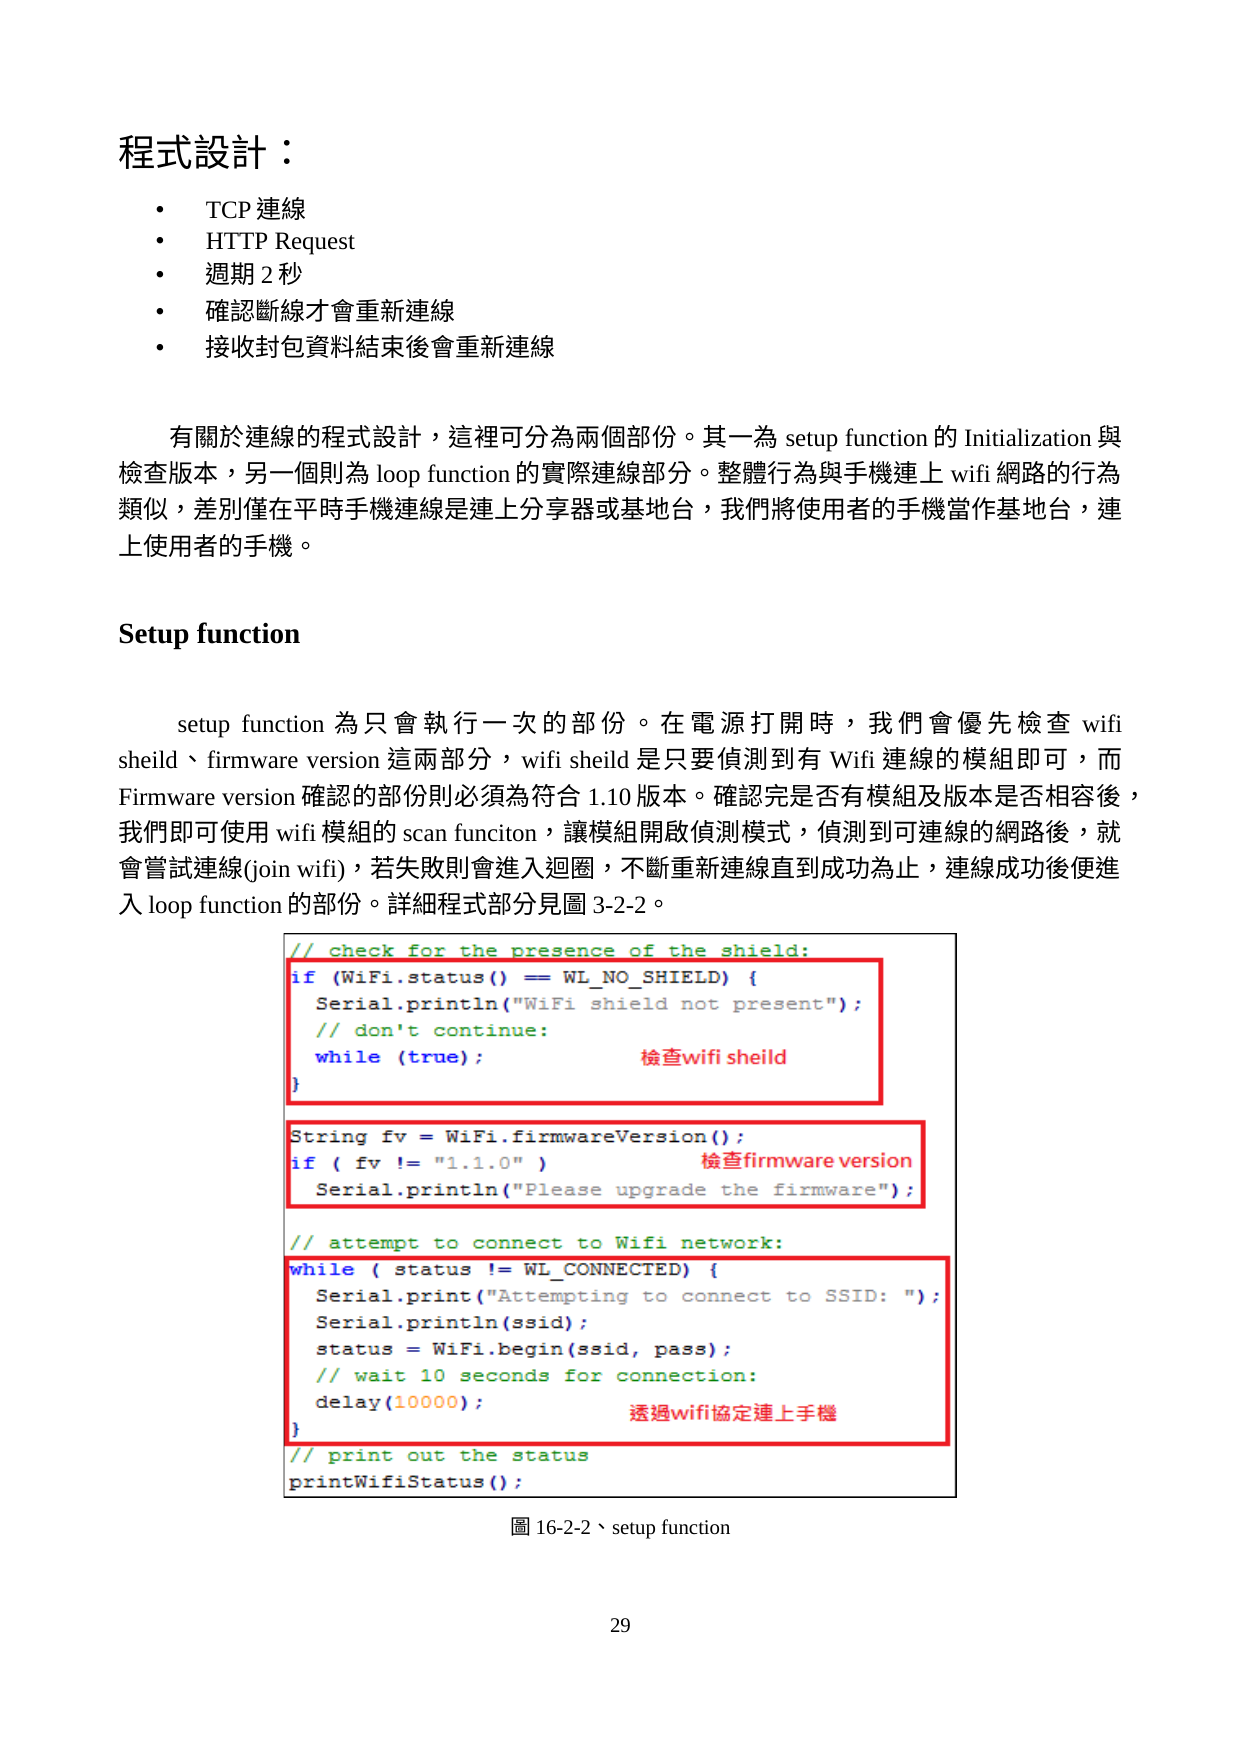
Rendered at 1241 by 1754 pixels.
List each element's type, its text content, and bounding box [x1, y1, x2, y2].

list 確認斷線才會重新連線 [156, 291, 1122, 327]
text setup function為只會執行一次的部份。在電源打開時，我們會優先檢查wifi sheild、firmware version這兩部分，wifi sheild是只要偵測到有Wifi連線的模組即可，而Firmware version確認的部份則必須為符合1.10版本。確認完是否有模組及版本是否相容後，我們即可使用wifi模組的scan funciton，讓模組開啟偵測模式，偵測到可連線的網路後，就會嘗試連線(join wifi)，若失敗則會進入迴圈，不斷重新連線直到成功為止，連線成功後便進入loop function的部份。詳細程式部分見圖3-2-2。 [118, 703, 1122, 921]
list HTTP Request [156, 226, 1122, 255]
list 週期2秒 [156, 255, 1122, 291]
list 接收封包資料結束後會重新連線 [156, 327, 1122, 364]
picture [283, 933, 957, 1498]
text 有關於連線的程式設計，這裡可分為兩個部份。其一為setup function的Initialization與檢查版本，另一個則為loop function的實際連線部分。整體行為與手機連上wifi網路的行為類似，差別僅在平時手機連線是連上分享器或基地台，我們將使用者的手機當作基地台，連上使用者的手機。 [118, 417, 1122, 562]
list TCP連線 [156, 190, 1122, 226]
text Setup function [118, 616, 1122, 650]
text 程式設計： [118, 123, 1122, 177]
